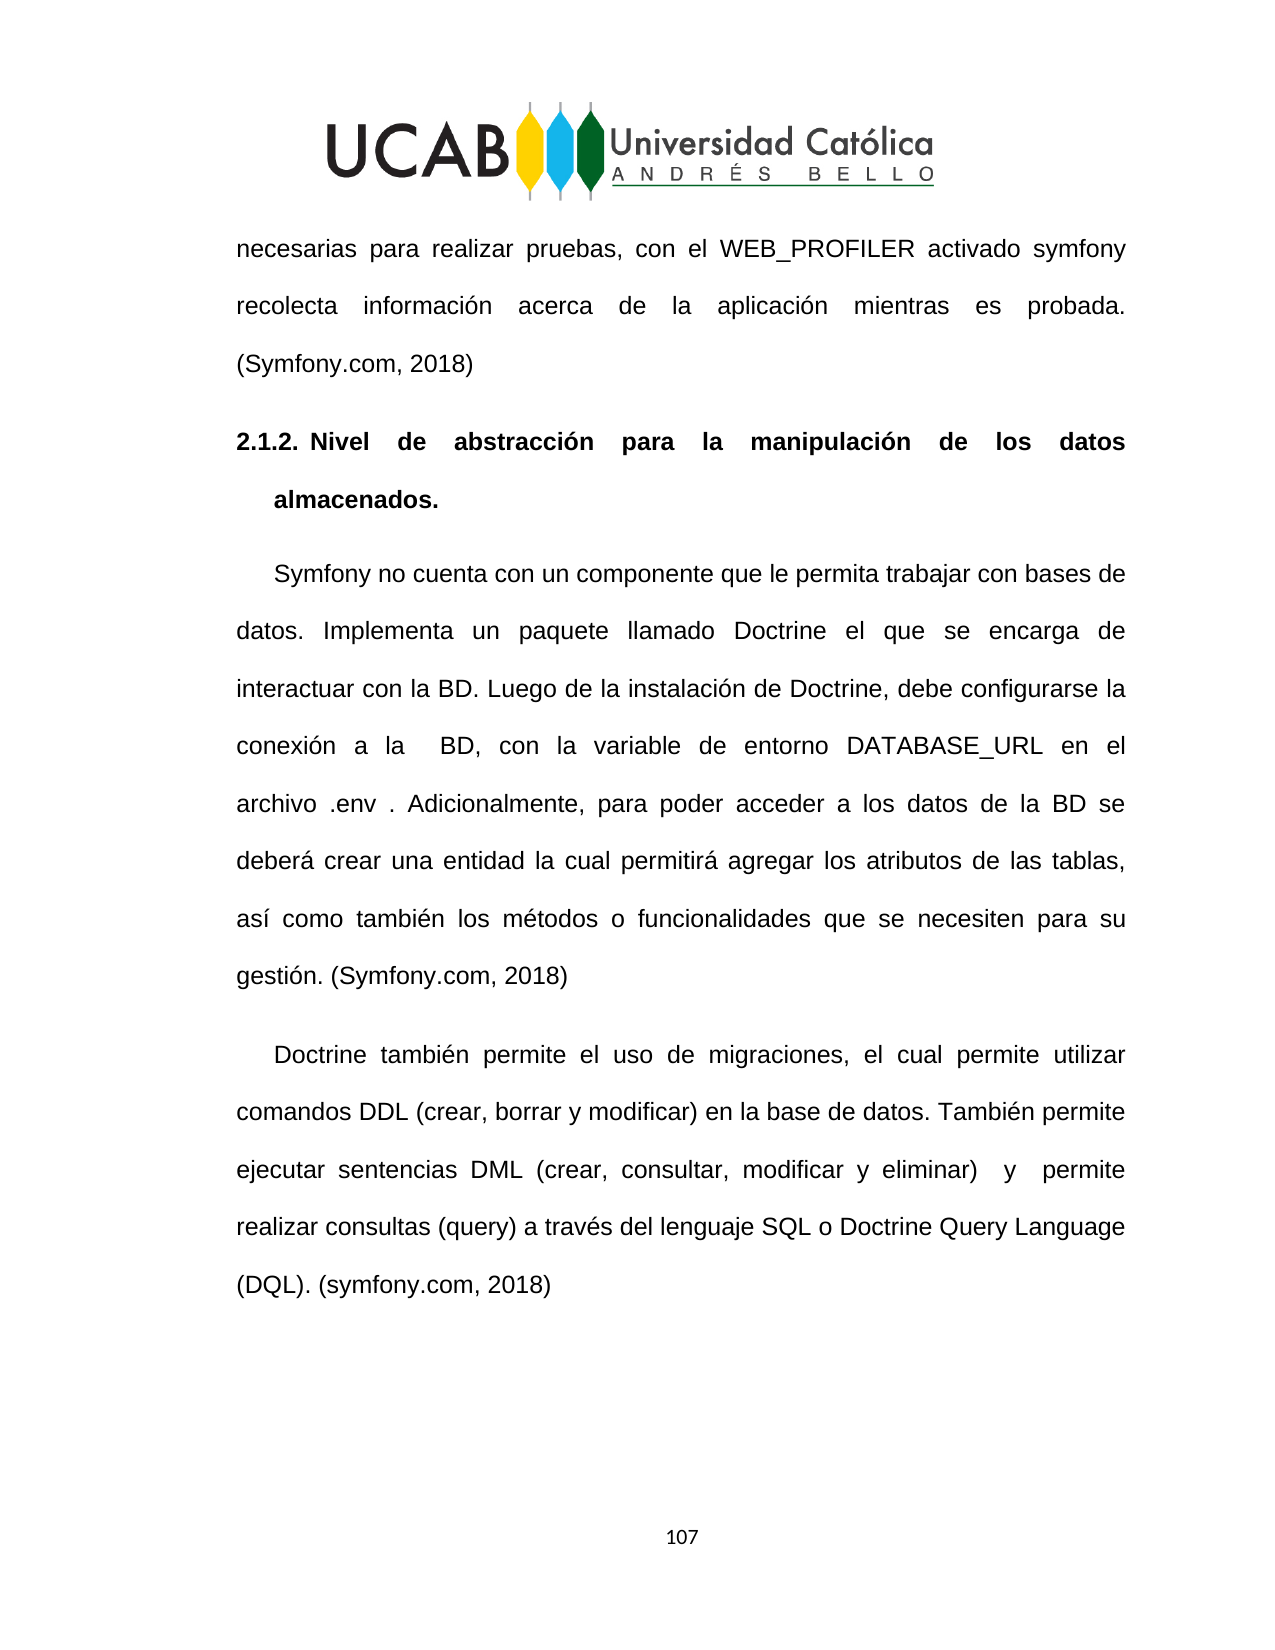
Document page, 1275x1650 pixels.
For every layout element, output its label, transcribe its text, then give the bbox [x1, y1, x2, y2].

text Doctrine también permite el uso de migraciones, el cual permite utilizar comandos DDL (crear, borrar y modificar) en la base de datos. También permite ejecutar sentencias DML (crear, consultar, modificar y eliminar) y permite realizar consultas (query) a través del lenguaje SQL o Doctrine Query Language (DQL). (symfony.com, 2018) [236, 1040, 1127, 1298]
text Symfony no cuenta con un componente que le permita trabajar con bases de datos. Implementa un paquete llamado Doctrine el que se encarga de interactuar con la BD. Luego de la instalación de Doctrine, debe configurarse la conexión a la BD, con la variable de entorno DATABASE_URL en el archivo .env . Adicionalmente, para poder acceder a los datos de la BD se deberá crear una entidad la cual permitirá agregar los atributos de las tablas, así como también los métodos o funcionalidades que se necesiten para su gestión. (Symfony.com, 2018) [236, 559, 1127, 990]
picture [327, 102, 934, 201]
list Nivel de abstracción para la manipulación de los datos almacenados. [236, 427, 1127, 513]
